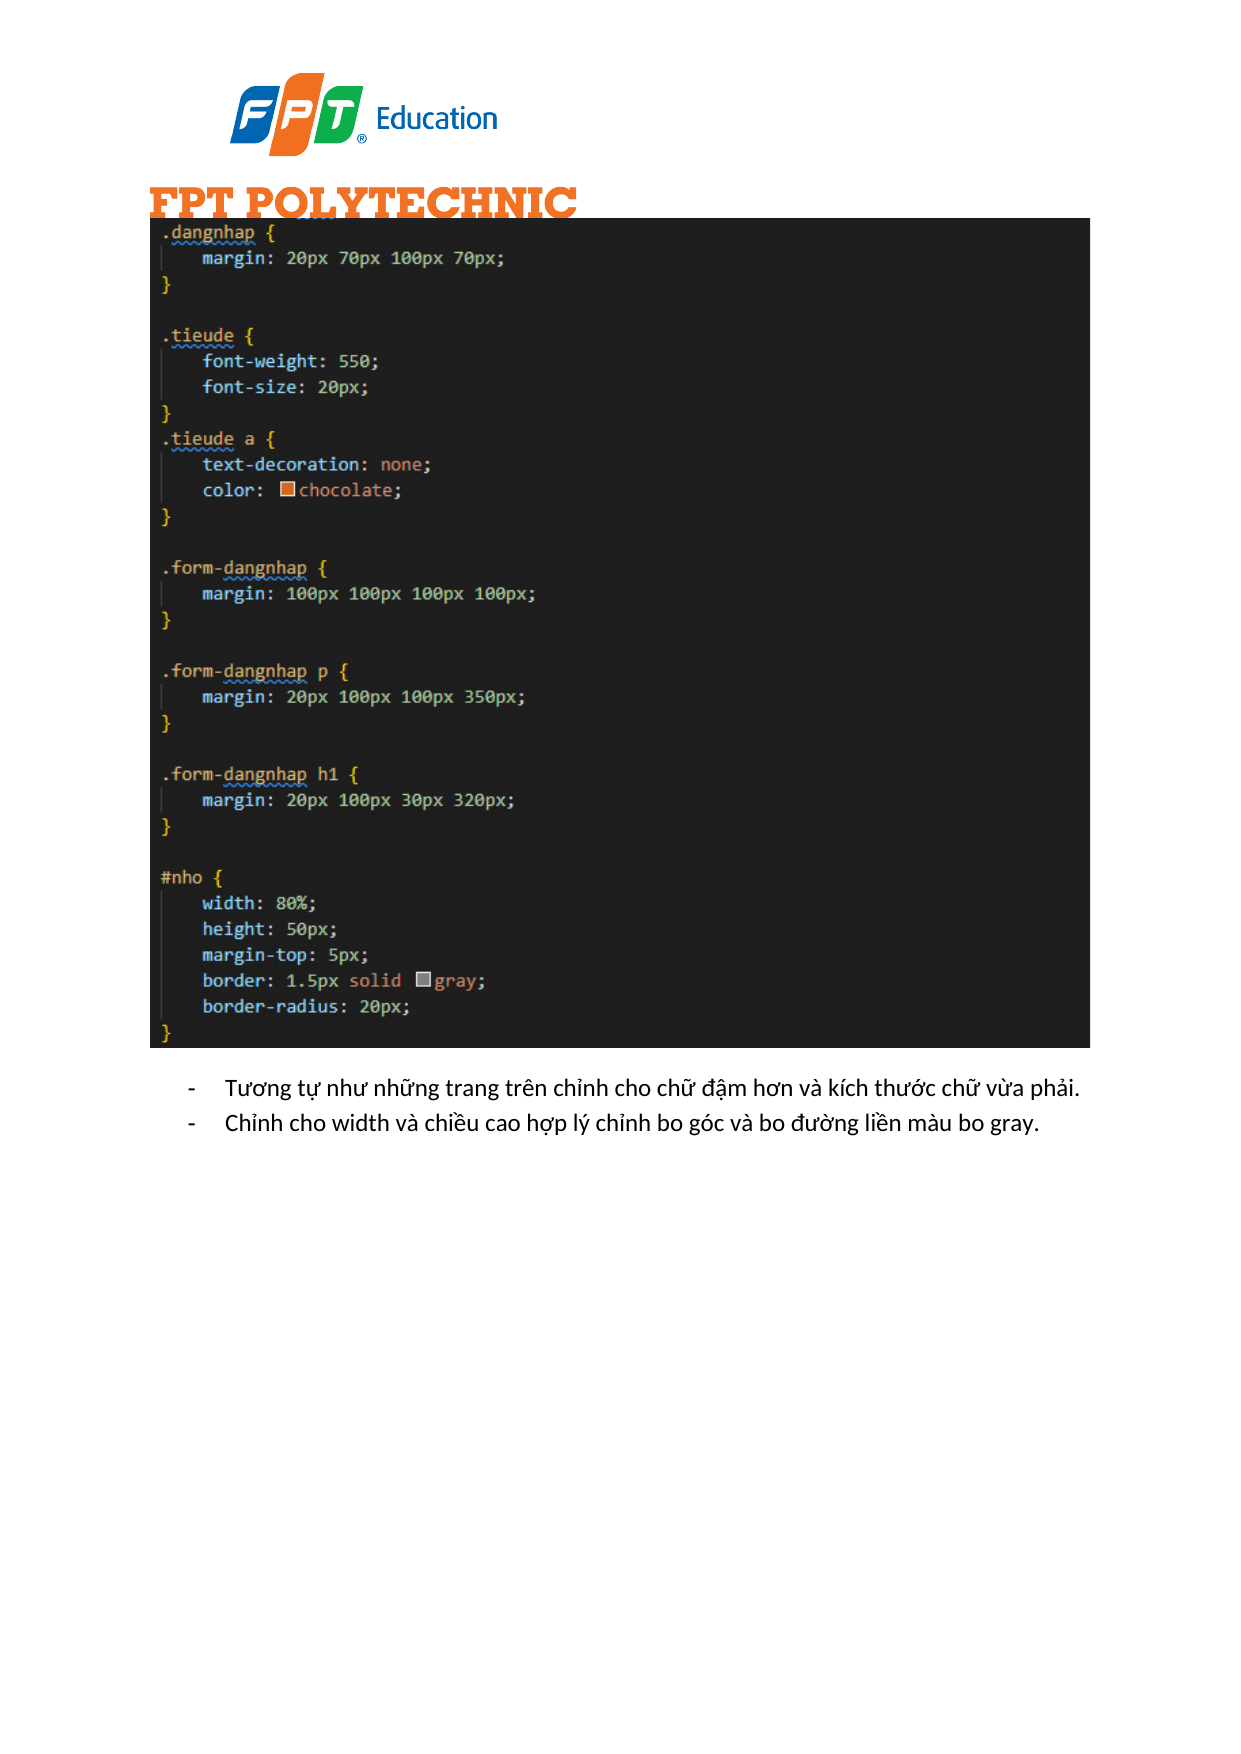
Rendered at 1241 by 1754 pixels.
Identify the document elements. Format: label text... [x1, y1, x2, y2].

picture [150, 73, 1091, 1048]
list Chỉnh cho width và chiều cao hợp lý chỉnh bo góc và bo đường liền màu bo gray. [187, 1108, 1090, 1138]
list Tương tự như những trang trên chỉnh cho chữ đậm hơn và kích thước chữ vừa phải. [187, 1073, 1090, 1103]
